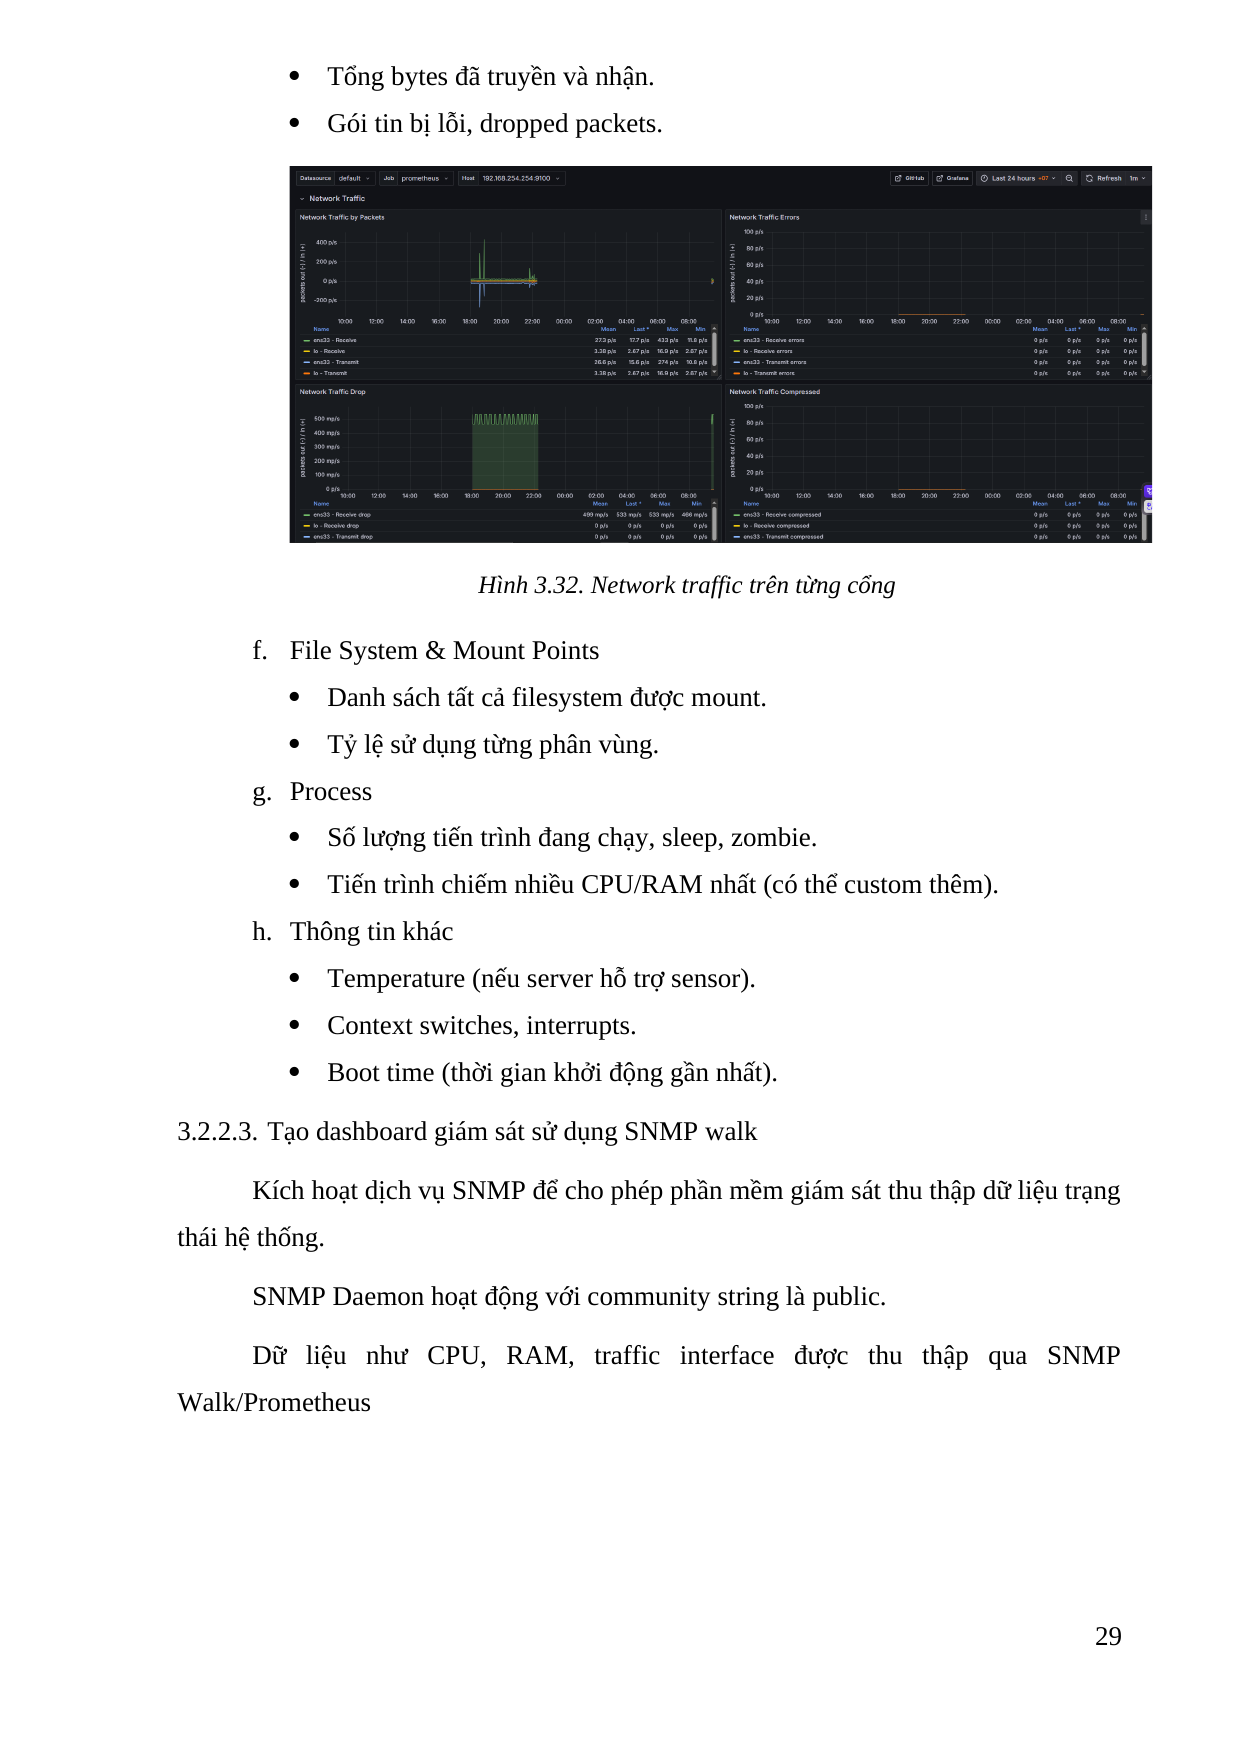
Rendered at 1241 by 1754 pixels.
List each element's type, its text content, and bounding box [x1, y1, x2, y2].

list Gói tin bị lỗi, dropped packets. [289, 107, 1122, 138]
text Kích hoạt dịch vụ SNMP để cho phép phần mềm giám sát thu thập dữ liệu trạng thái hệ thống. [177, 1174, 1122, 1252]
text SNMP Daemon hoạt động với community string là public. [177, 1280, 1122, 1311]
list Thông tin khác [252, 915, 1122, 946]
list Tiến trình chiếm nhiều CPU/RAM nhất (có thể custom thêm). [289, 868, 1122, 899]
text Dữ liệu như CPU, RAM, traffic interface được thu thập qua SNMP Walk/Prometheus [177, 1339, 1122, 1417]
subtitle Tạo dashboard giám sát sử dụng SNMP walk [177, 1115, 1122, 1146]
list Danh sách tất cả filesystem được mount. [289, 681, 1122, 712]
list Context switches, interrupts. [289, 1009, 1122, 1040]
list Số lượng tiến trình đang chạy, sleep, zombie. [289, 821, 1122, 853]
list Process [252, 775, 1122, 806]
list File System & Mount Points [252, 634, 1122, 666]
list Tổng bytes đã truyền và nhận. [289, 60, 1122, 91]
list Tỷ lệ sử dụng từng phân vùng. [289, 728, 1122, 759]
list Temperature (nếu server hỗ trợ sensor). [289, 962, 1122, 993]
list Boot time (thời gian khởi động gần nhất). [289, 1056, 1122, 1087]
picture [289, 166, 1153, 543]
